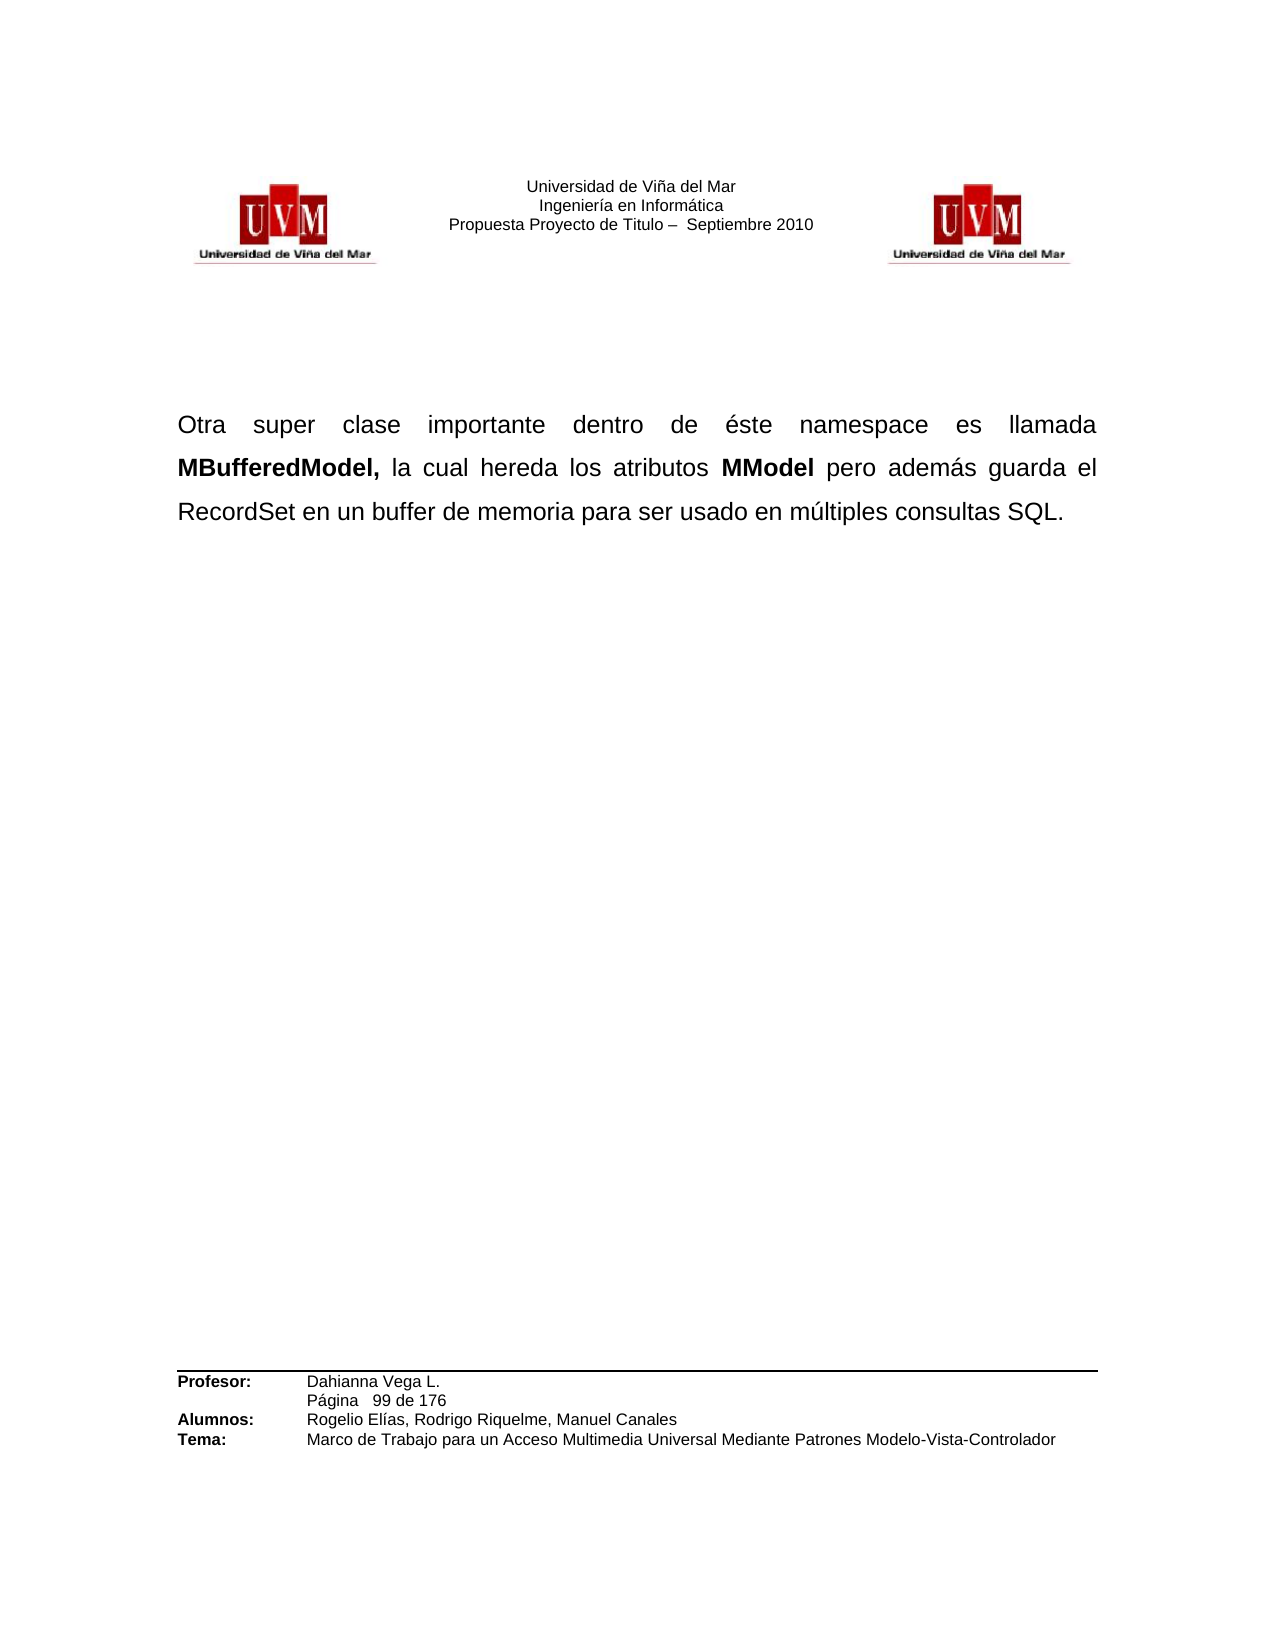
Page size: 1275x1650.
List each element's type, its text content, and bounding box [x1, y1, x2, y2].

picture [871, 176, 1084, 267]
picture [177, 176, 390, 267]
text Otra super clase importante dentro de éste namespace es llamada MBufferedModel, la cual hereda los atributos MModel pero además guarda el RecordSet en un buffer de memoria para ser usado en múltiples consultas SQL. [177, 410, 1098, 525]
